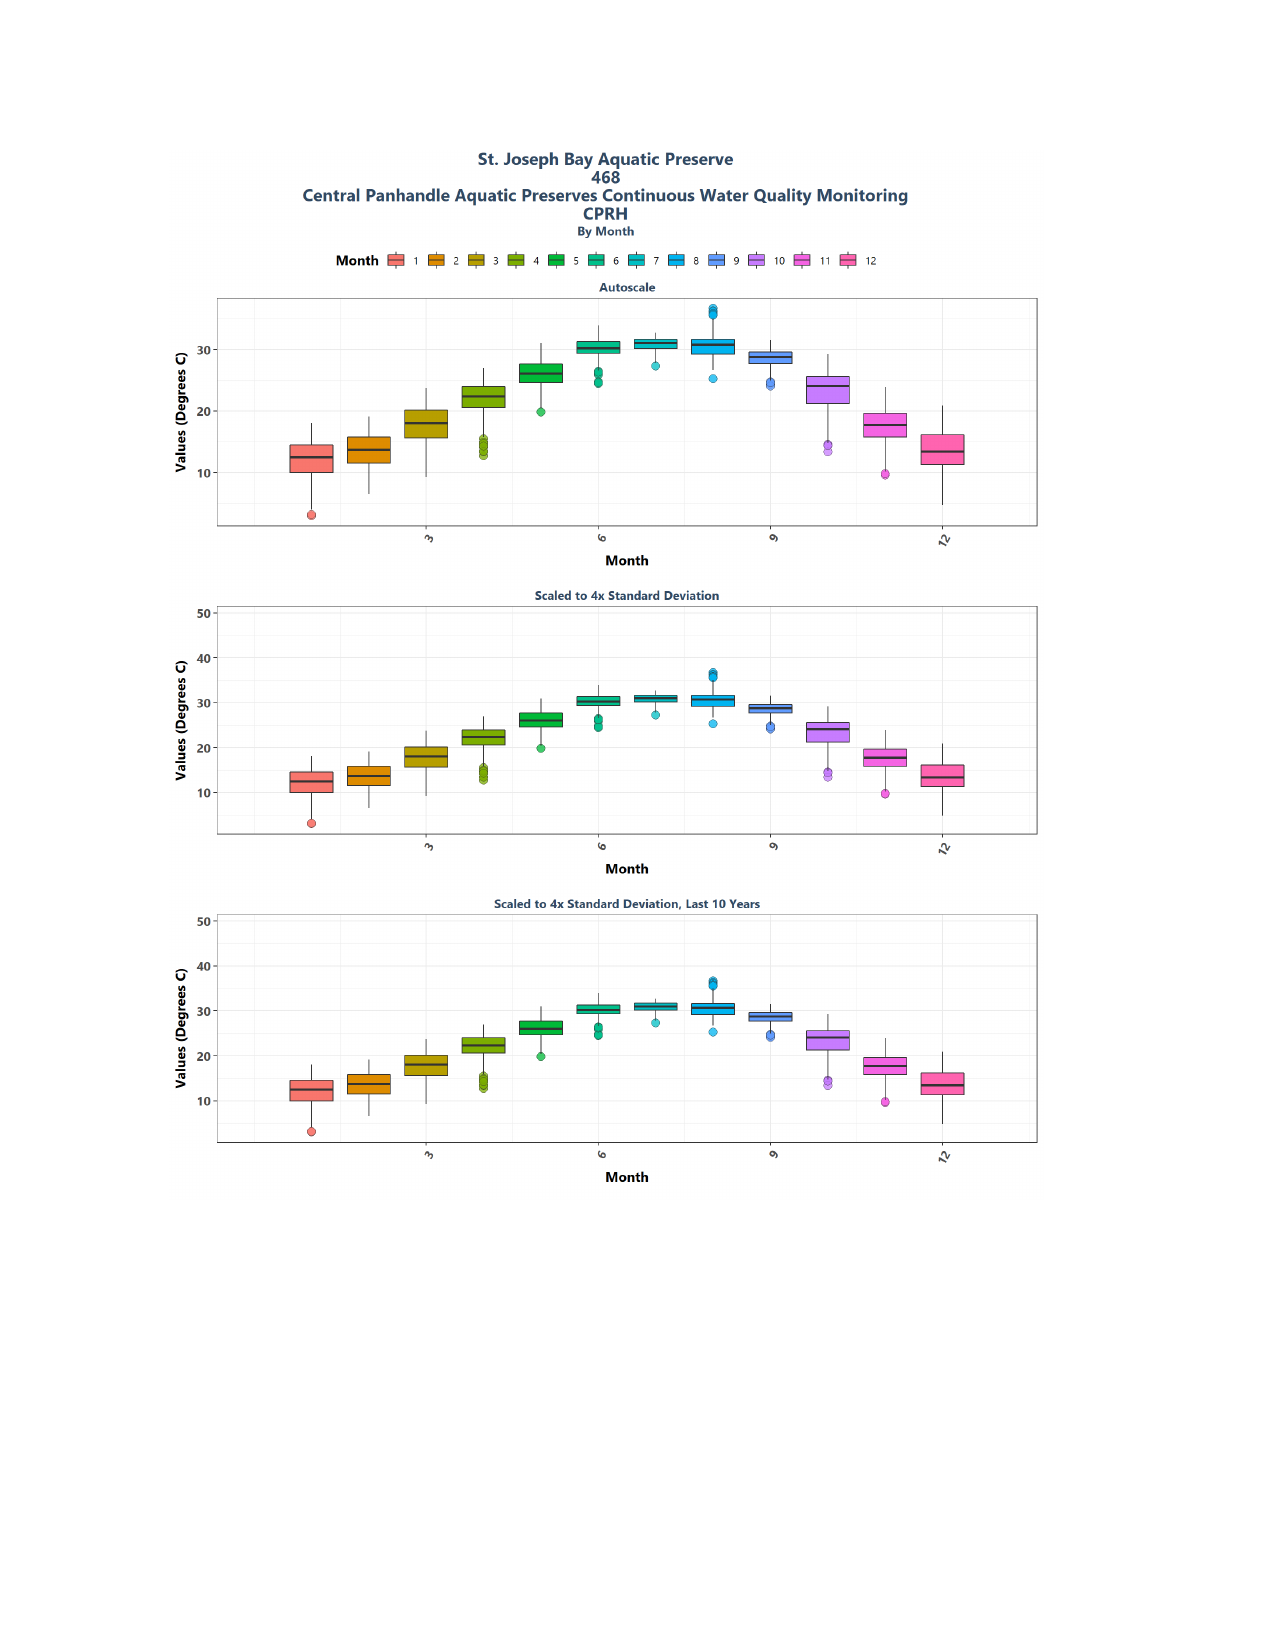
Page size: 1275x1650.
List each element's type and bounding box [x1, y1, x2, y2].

picture [168, 150, 1044, 1200]
